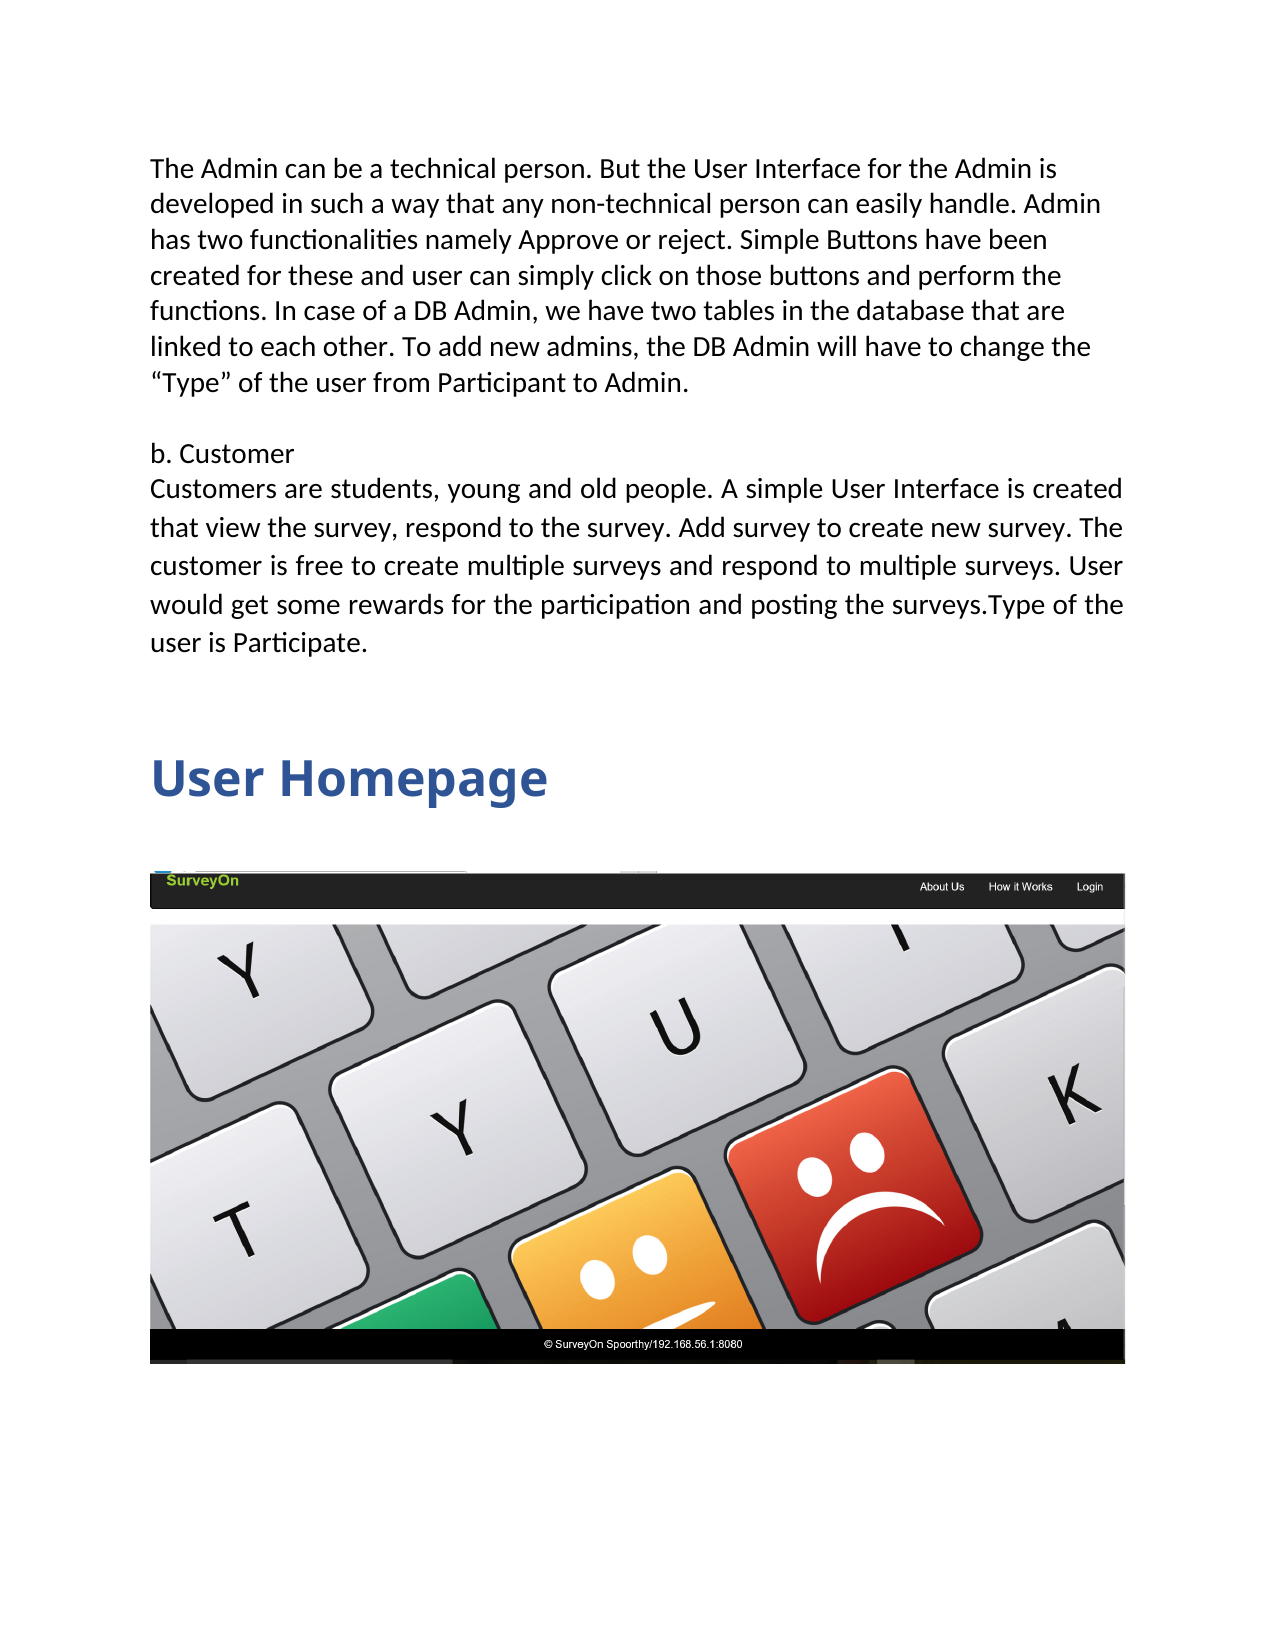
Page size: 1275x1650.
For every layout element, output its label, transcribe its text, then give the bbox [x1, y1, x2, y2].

text The Admin can be a technical person. But the User Interface for the Admin is developed in such a way that any non-technical person can easily handle. Admin has two functionalities namely Approve or reject. Simple Buttons have been created for these and user can simply click on those buttons and perform the functions. In case of a DB Admin, we have two tables in the database that are linked to each other. To add new admins, the DB Admin will have to change the “Type” of the user from Participant to Admin. [150, 150, 1125, 399]
text b. Customer [150, 435, 1125, 471]
text Customers are students, young and old people. A simple User Interface is created that view the survey, respond to the survey. Add survey to create new survey. The customer is free to create multiple surveys and respond to multiple surveys. User would get some rewards for the participation and posting the surveys.Type of the user is Participate. [150, 471, 1125, 660]
picture [150, 871, 1125, 1364]
subtitle User Homepage [150, 743, 1125, 811]
